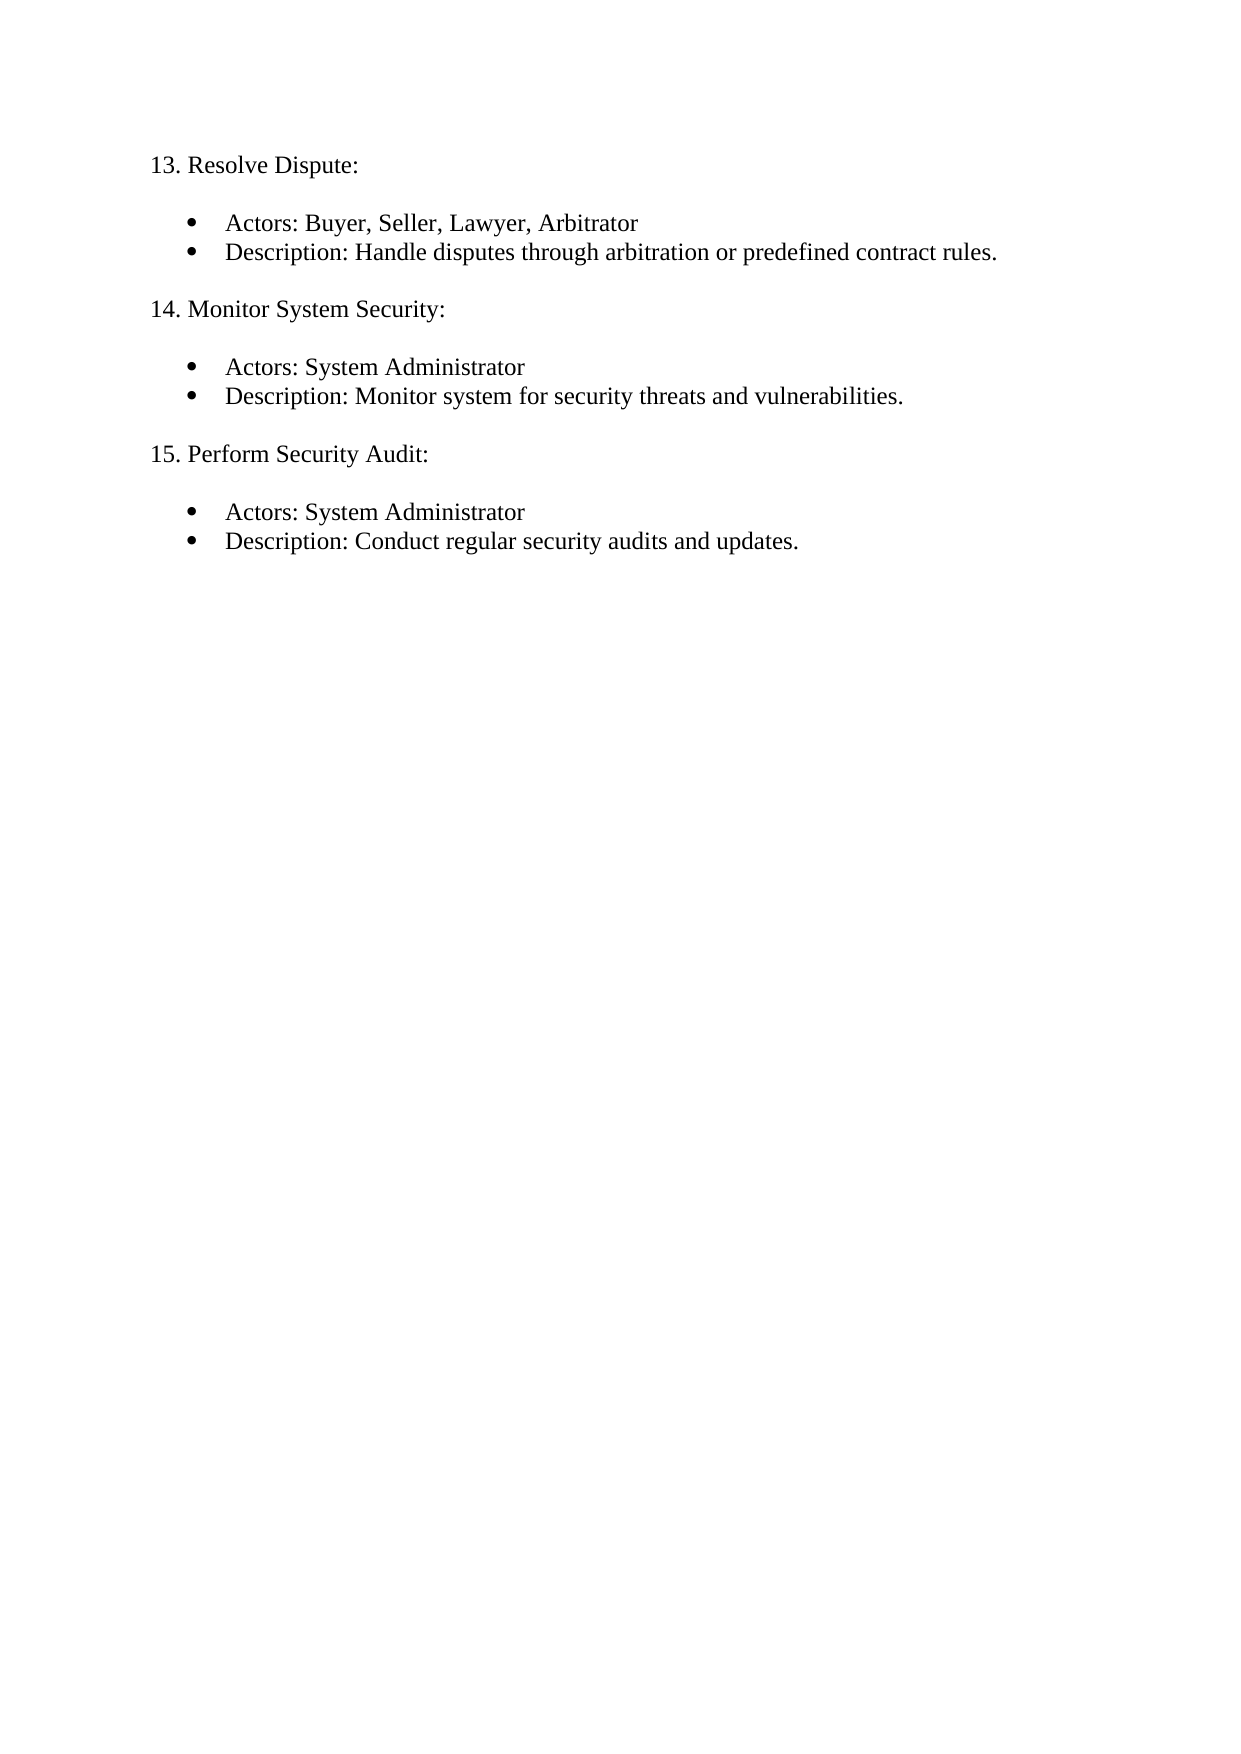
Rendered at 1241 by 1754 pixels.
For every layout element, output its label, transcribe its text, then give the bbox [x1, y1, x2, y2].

list Description: Conduct regular security audits and updates. [187, 526, 1090, 554]
list Actors: Buyer, Seller, Lawyer, Arbitrator [187, 208, 1090, 237]
list Description: Handle disputes through arbitration or predefined contract rules. [187, 237, 1090, 265]
list Actors: System Administrator [187, 497, 1090, 526]
text 14. Monitor System Security: [150, 294, 1090, 323]
text 15. Perform Security Audit: [150, 439, 1090, 468]
list Description: Monitor system for security threats and vulnerabilities. [187, 381, 1090, 410]
list Actors: System Administrator [187, 352, 1090, 381]
text 13. Resolve Dispute: [150, 150, 1090, 179]
